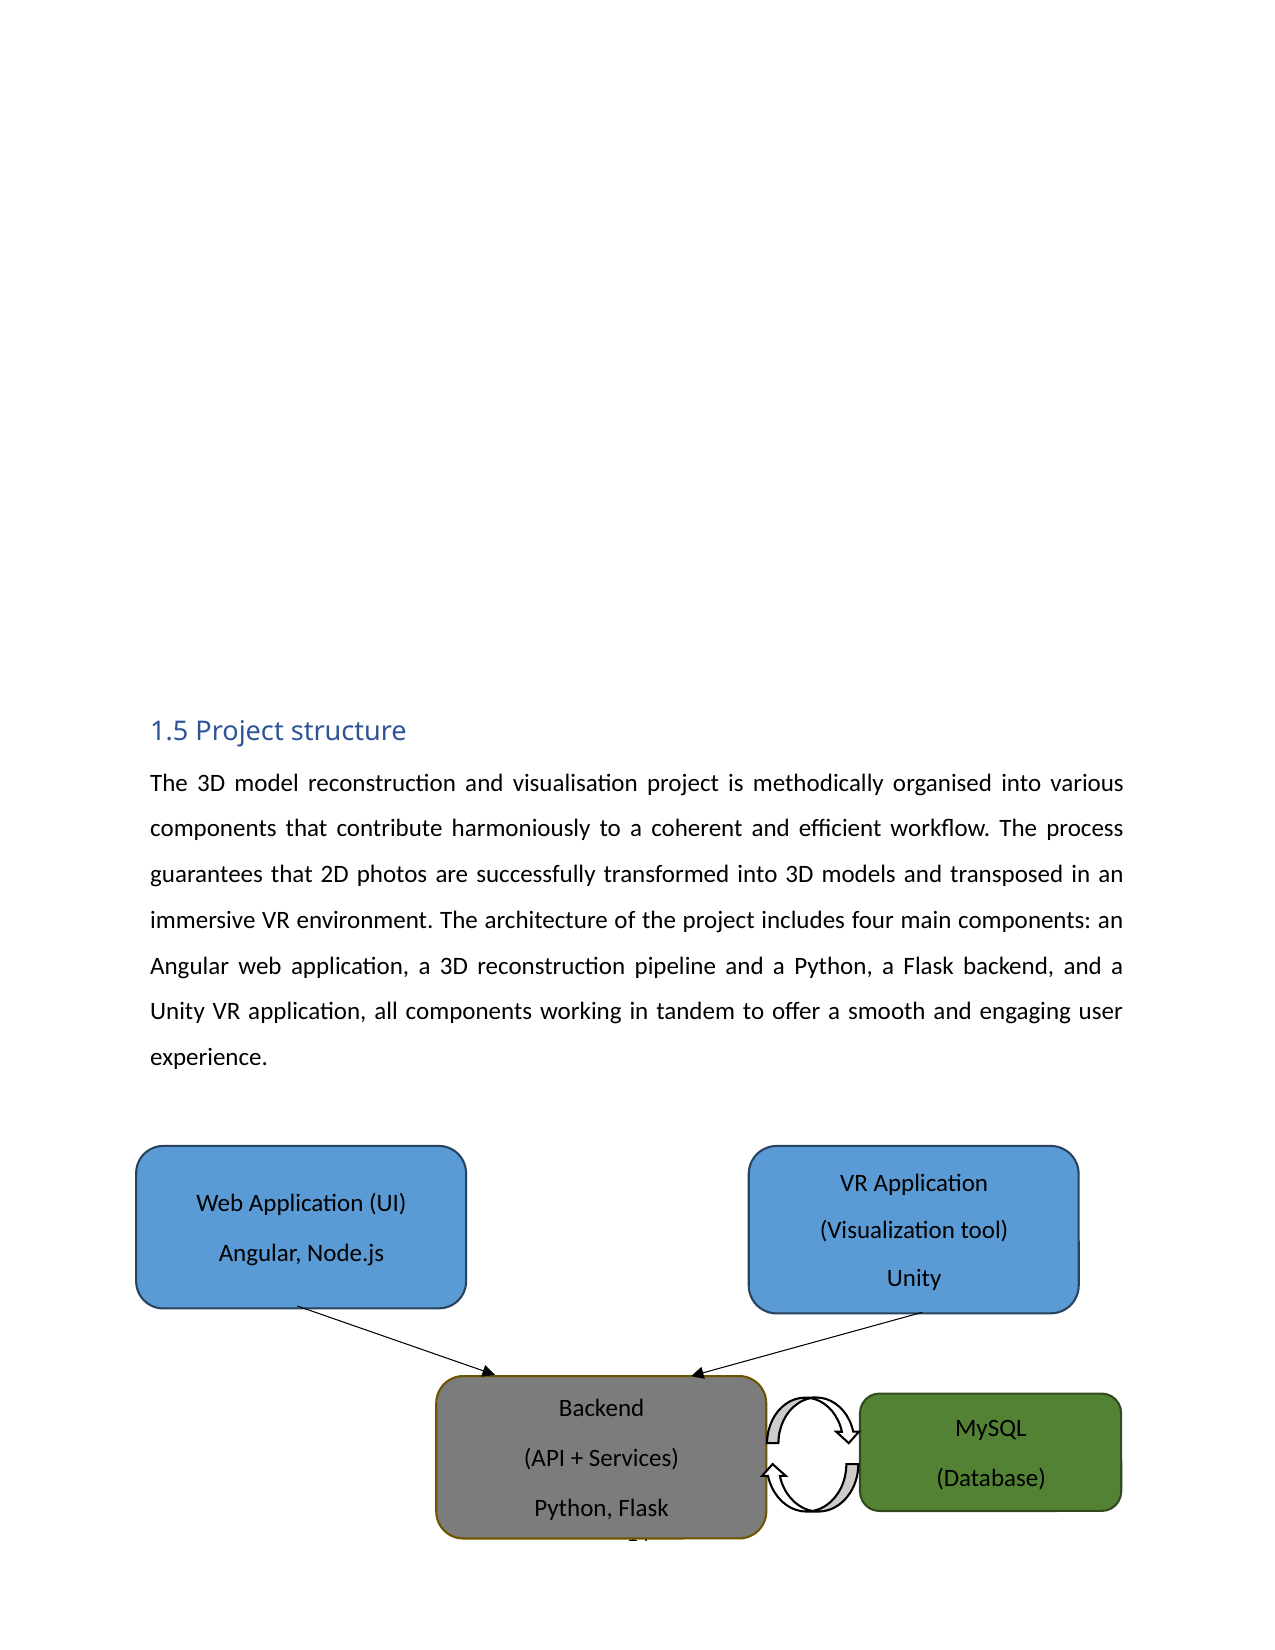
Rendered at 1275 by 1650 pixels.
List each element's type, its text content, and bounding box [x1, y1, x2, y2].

subtitle 1.5 Project structure [150, 712, 1125, 748]
text The 3D model reconstruction and visualisation project is methodically organised into various components that contribute harmoniously to a coherent and efficient workflow. The process guarantees that 2D photos are successfully transformed into 3D models and transposed in an immersive VR environment. The architecture of the project includes four main components: an Angular web application, a 3D reconstruction pipeline and a Python, a Flask backend, and a Unity VR application, all components working in tandem to offer a smooth and engaging user experience. [150, 767, 1125, 1072]
